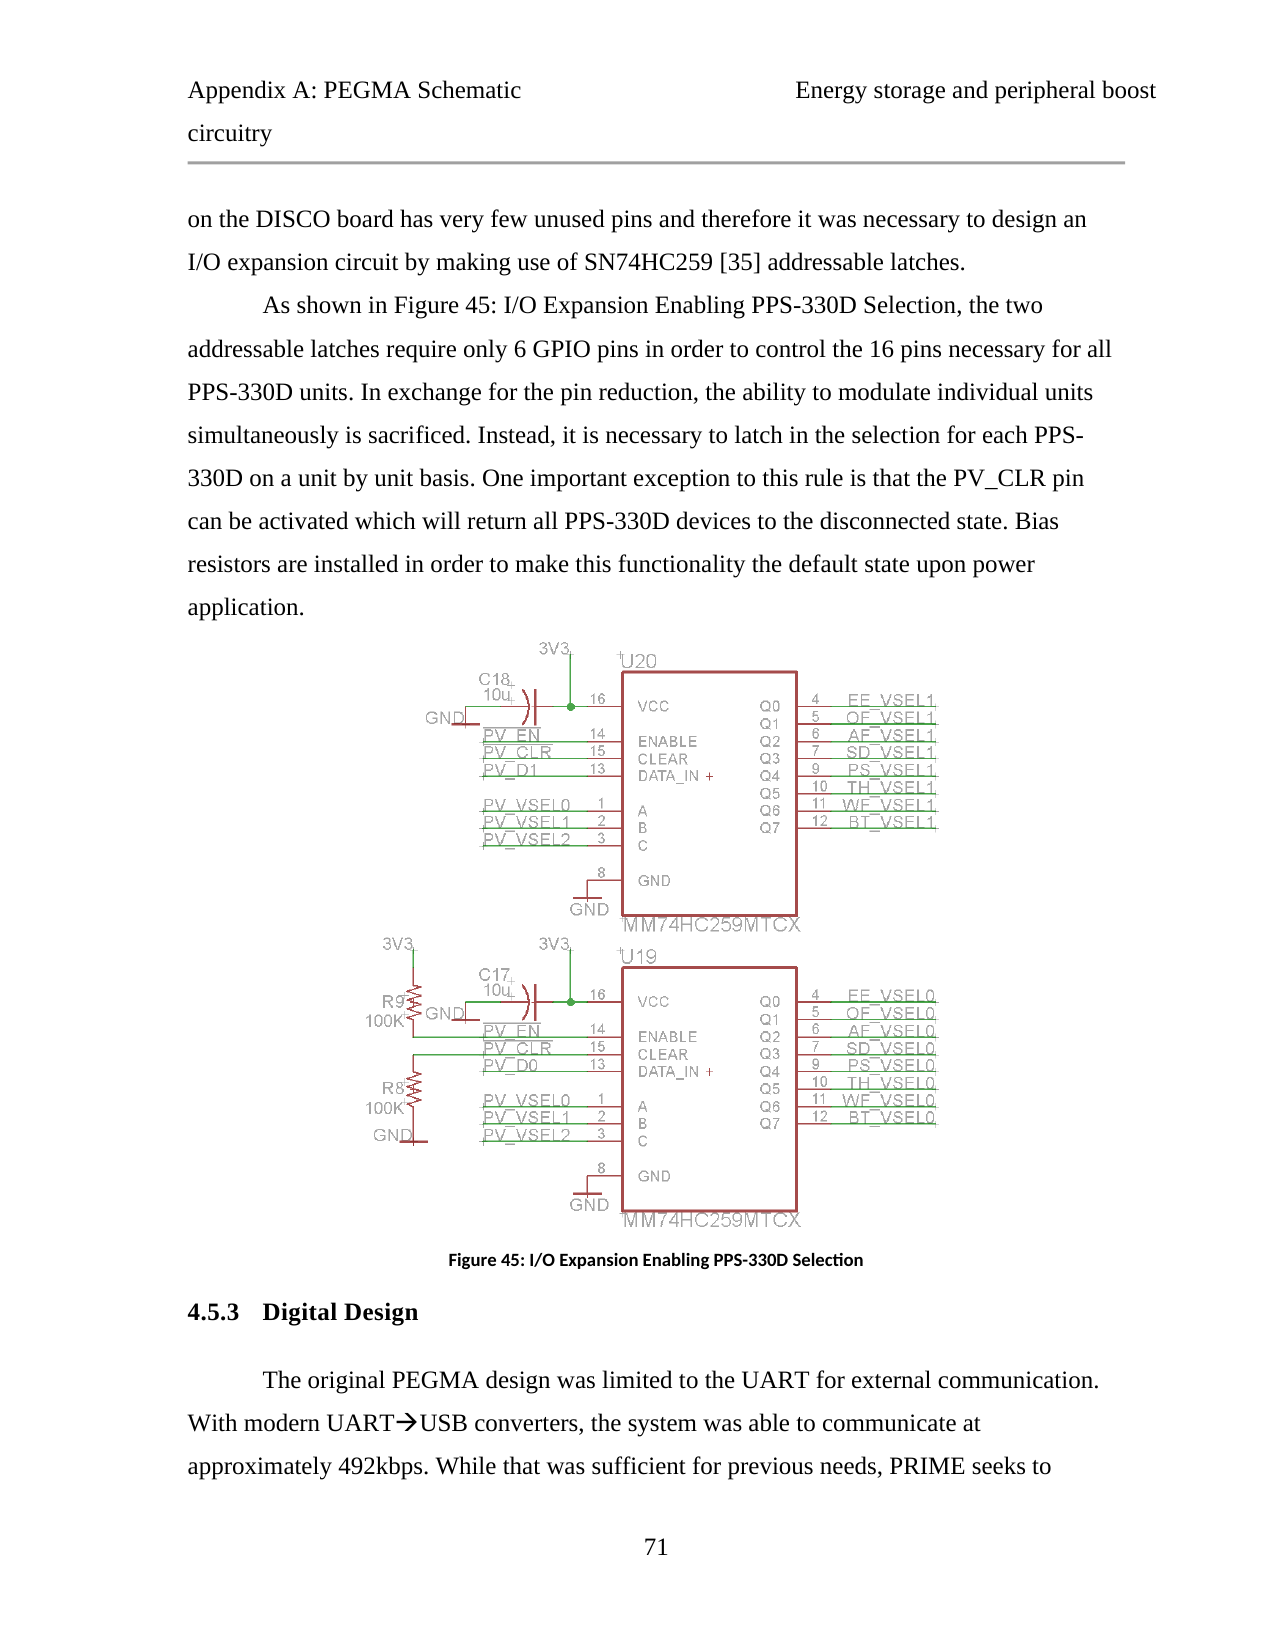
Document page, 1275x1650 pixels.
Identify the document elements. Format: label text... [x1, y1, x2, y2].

subtitle Digital Design [187, 1297, 1125, 1326]
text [187, 1365, 1125, 1480]
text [187, 204, 1125, 276]
picture [366, 635, 947, 1234]
text As shown in Figure 45: I/O Expansion Enabling PPS-330D Selection, the two addressable latches require only 6 GPIO pins in order to control the 16 pins necessary for all PPS-330D units. In exchange for the pin reduction, the ability to modulate individual units simultaneously is sacrificed. Instead, it is necessary to latch in the selection for each PPS-330D on a unit by unit basis. One important exception to this rule is that the PV_CLR pin can be activated which will return all PPS-330D devices to the disconnected state. Bias resistors are installed in order to make this functionality the default state upon power application. [187, 291, 1125, 621]
text Figure 45: I/O Expansion Enabling PPS-330D Selection [187, 1248, 1125, 1271]
